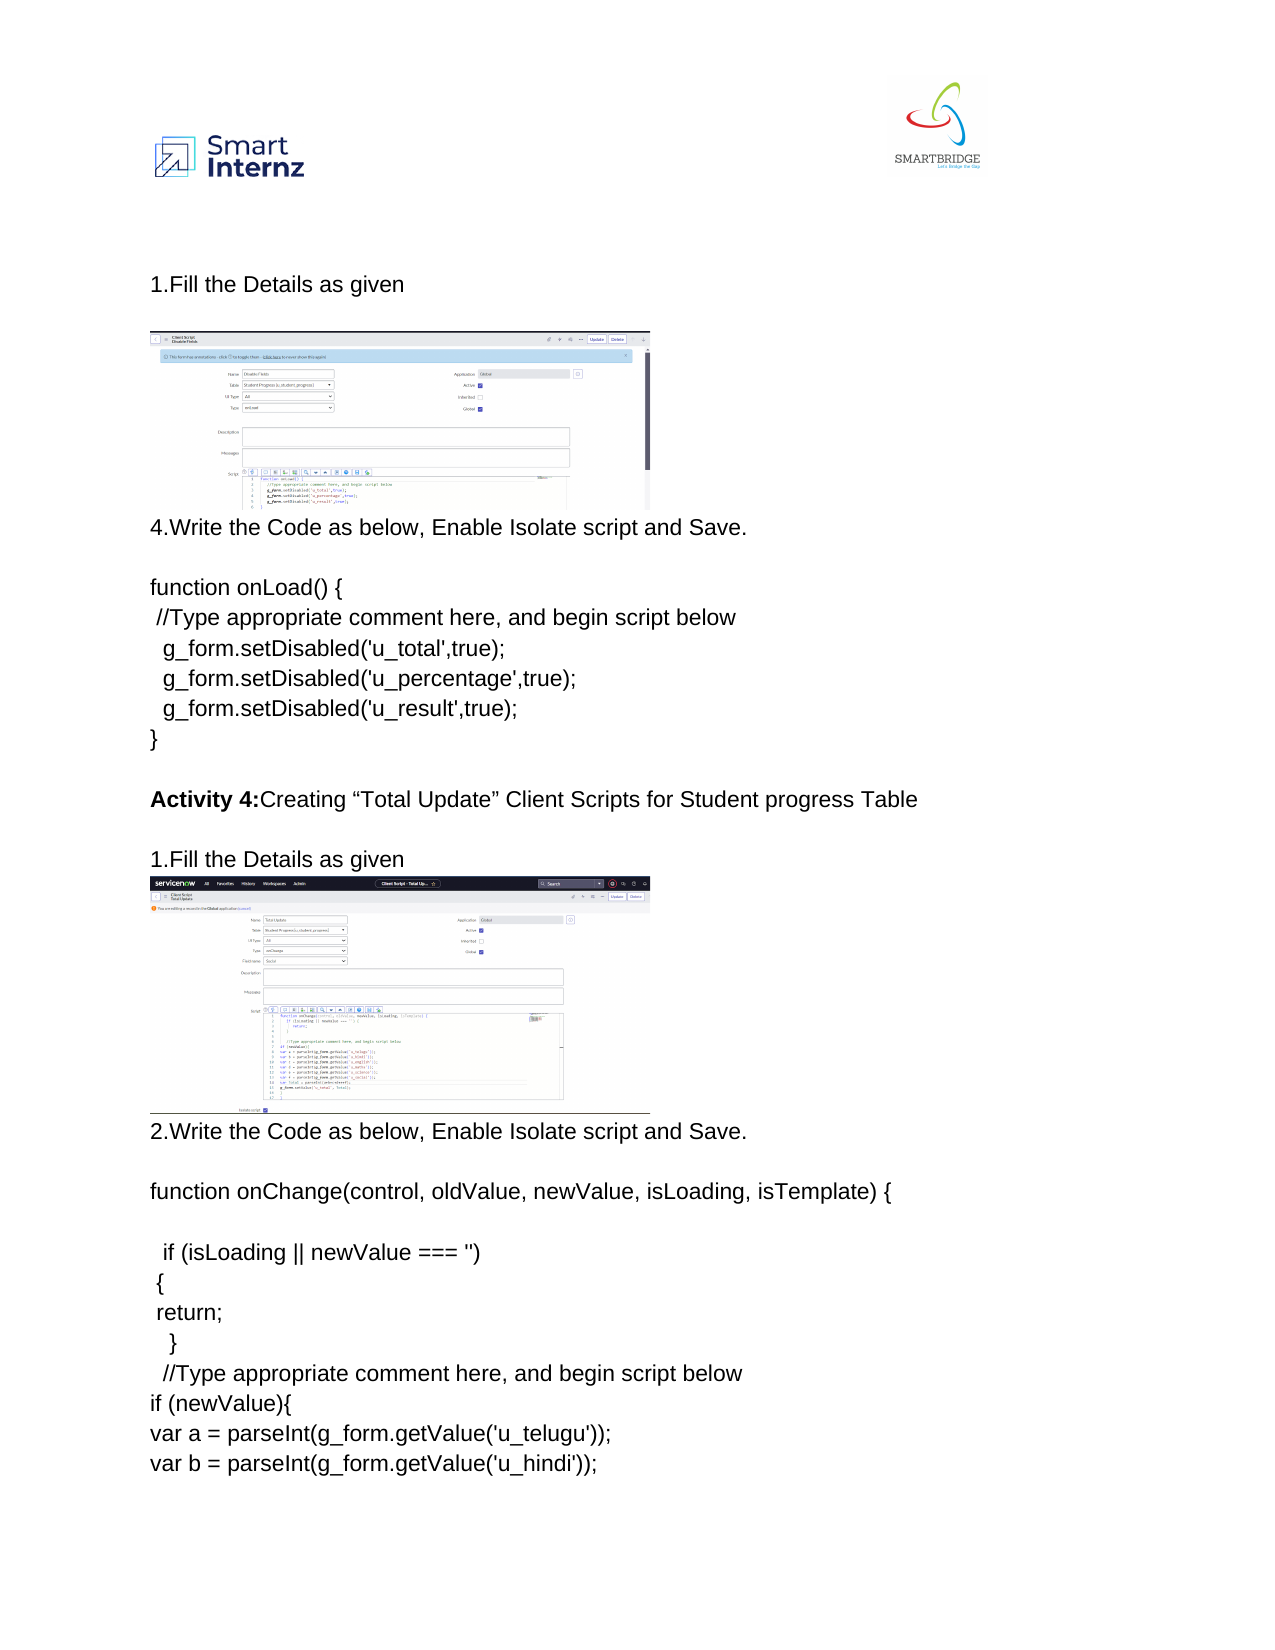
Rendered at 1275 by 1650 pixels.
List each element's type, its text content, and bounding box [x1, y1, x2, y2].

text 1.Fill the Details as given [150, 271, 1125, 297]
picture [886, 75, 989, 177]
text } [150, 725, 1125, 752]
picture [150, 876, 650, 1114]
text 2.Write the Code as below, Enable Isolate script and Save. [150, 1118, 1125, 1144]
text if (isLoading || newValue === '') [150, 1239, 1125, 1265]
text if (newValue){ [150, 1390, 1125, 1416]
text var b = parseInt(g_form.getValue('u_hindi')); [150, 1450, 1125, 1477]
text return; [150, 1299, 1125, 1326]
text g_form.setDisabled('u_result',true); [150, 695, 1125, 721]
text var a = parseInt(g_form.getValue('u_telugu')); [150, 1420, 1125, 1446]
text g_form.setDisabled('u_total',true); [150, 634, 1125, 661]
text //Type appropriate comment here, and begin script below [150, 604, 1125, 631]
text function onChange(control, oldValue, newValue, isLoading, isTemplate) { [150, 1178, 1125, 1205]
text //Type appropriate comment here, and begin script below [150, 1359, 1125, 1386]
text Activity 4:Creating “Total Update” Client Scripts for Student progress Table [150, 786, 1125, 812]
text { [150, 1269, 1125, 1295]
picture [150, 135, 308, 177]
text 4.Write the Code as below, Enable Isolate script and Save. [150, 514, 1125, 540]
text function onLoad() { [150, 574, 1125, 601]
picture [150, 331, 650, 510]
text } [150, 1329, 1125, 1356]
text g_form.setDisabled('u_percentage',true); [150, 665, 1125, 691]
text 1.Fill the Details as given [150, 846, 1125, 872]
